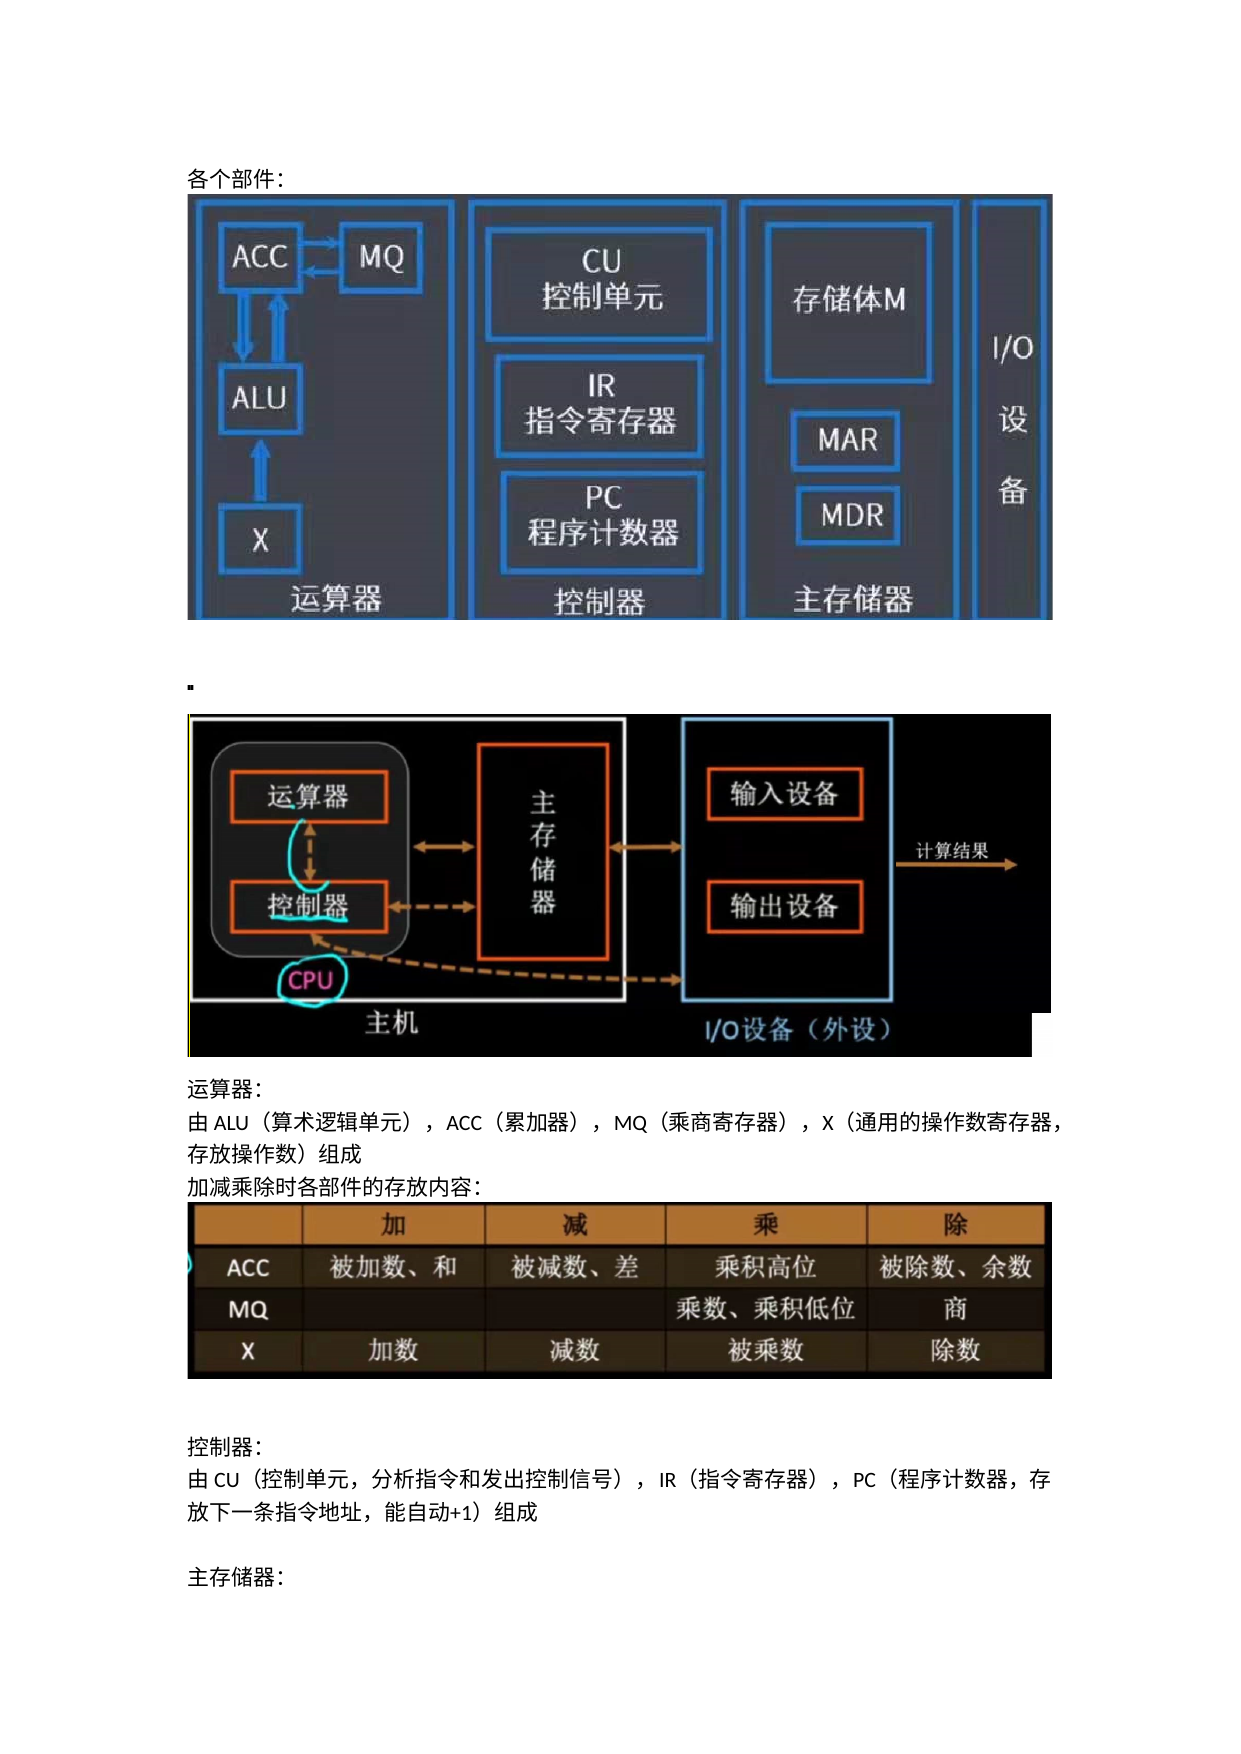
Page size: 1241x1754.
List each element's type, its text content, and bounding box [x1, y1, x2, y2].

text 由CU（控制单元，分析指令和发出控制信号），IR（指令寄存器），PC（程序计数器，存放下一条指令地址，能自动+1）组成 [187, 1462, 1053, 1527]
picture [187, 1202, 1052, 1379]
text 主存储器： [187, 1559, 1053, 1592]
text 各个部件： [187, 162, 1053, 194]
text 加减乘除时各部件的存放内容： [187, 1169, 1053, 1202]
text 运算器： [187, 1072, 1053, 1104]
text 由ALU（算术逻辑单元），ACC（累加器），MQ（乘商寄存器），X（通用的操作数寄存器，存放操作数）组成 [187, 1104, 1053, 1169]
picture [187, 714, 1053, 1057]
text 控制器： [187, 1429, 1053, 1462]
picture [187, 194, 1053, 620]
